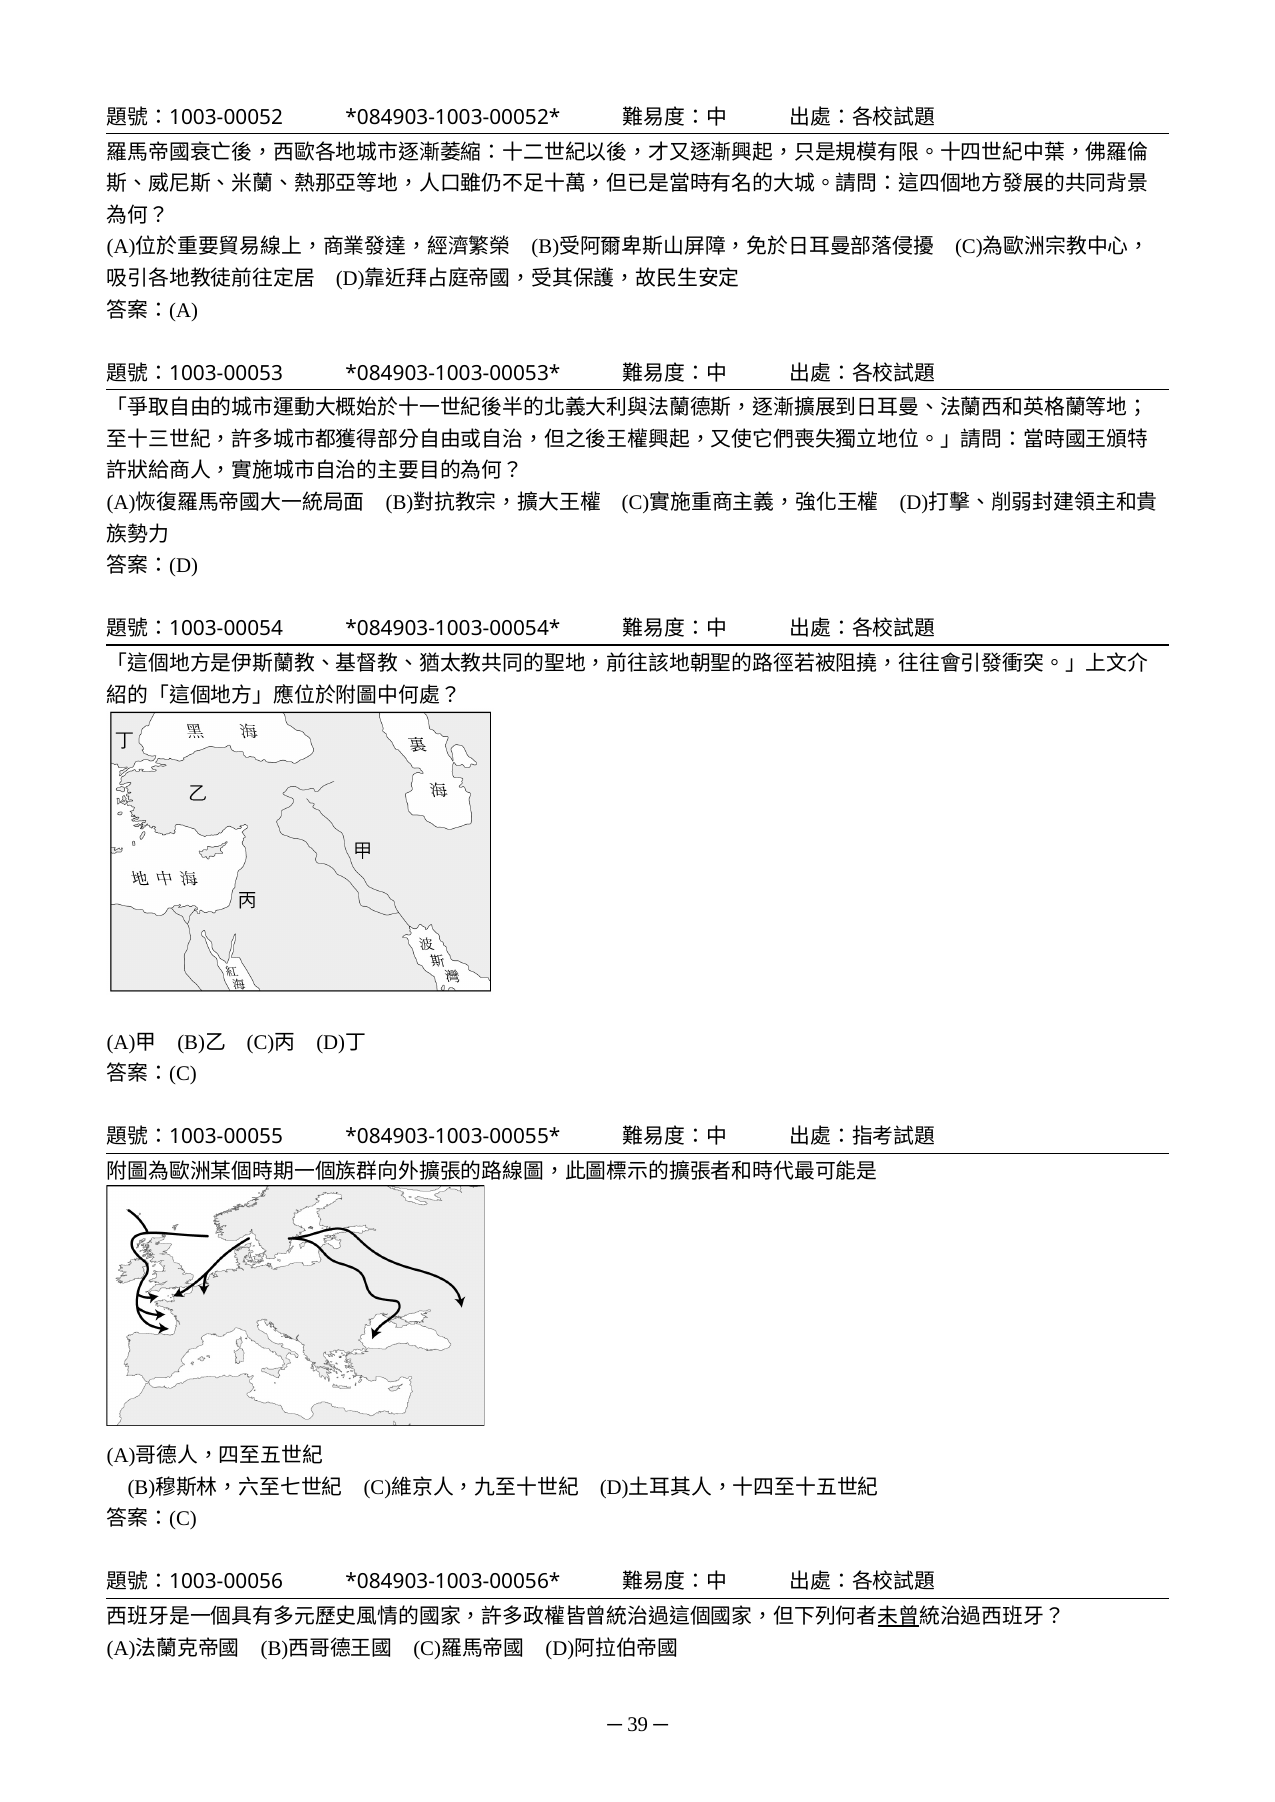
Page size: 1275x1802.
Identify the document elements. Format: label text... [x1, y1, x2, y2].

text 題號：1003-00054 *084903-1003-00054* 難易度：中 出處：各校試題 [106, 611, 1169, 644]
text 題號：1003-00056 *084903-1003-00056* 難易度：中 出處：各校試題 [106, 1564, 1169, 1598]
text 題號：1003-00052 *084903-1003-00052* 難易度：中 出處：各校試題 [106, 100, 1169, 133]
text (B)穆斯林，六至七世紀 (C)維京人，九至十世紀 (D)土耳其人，十四至十五世紀 [106, 1469, 1169, 1501]
text 題號：1003-00055 *084903-1003-00055* 難易度：中 出處：指考試題 [106, 1119, 1169, 1153]
text 答案：(C) [106, 1056, 1169, 1087]
picture [106, 1185, 485, 1426]
text 答案：(C) [106, 1501, 1169, 1532]
text 答案：(A) [106, 292, 1169, 324]
text 答案：(D) [106, 548, 1169, 579]
text 「爭取自由的城市運動大概始於十一世紀後半的北義大利與法蘭德斯，逐漸擴展到日耳曼、法蘭西和英格蘭等地；至十三世紀，許多城市都獲得部分自由或自治，但之後王權興起，又使它們喪失獨立地位。」請問：當時國王頒特許狀給商人，實施城市自治的主要目的為何？ (A)恢復羅馬帝國大一統局面 (B)對抗教宗，擴大王權 (C)實施重商主義，強化王權 (D)打擊、削弱封建領主和貴族勢力 [106, 390, 1169, 548]
text 題號：1003-00053 *084903-1003-00053* 難易度：中 出處：各校試題 [106, 355, 1169, 389]
text 西班牙是一個具有多元歷史風情的國家，許多政權皆曾統治過這個國家，但下列何者未曾統治過西班牙？ (A)法蘭克帝國 (B)西哥德王國 (C)羅馬帝國 (D)阿拉伯帝國 [106, 1599, 1169, 1662]
text 羅馬帝國衰亡後，西歐各地城市逐漸萎縮：十二世紀以後，才又逐漸興起，只是規模有限。十四世紀中葉，佛羅倫斯、威尼斯、米蘭、熱那亞等地，人口雖仍不足十萬，但已是當時有名的大城。請問：這四個地方發展的共同背景為何？ (A)位於重要貿易線上，商業發達，經濟繁榮 (B)受阿爾卑斯山屏障，免於日耳曼部落侵擾 (C)為歐洲宗教中心，吸引各地教徒前往定居 (D)靠近拜占庭帝國，受其保護，故民生安定 [106, 134, 1169, 292]
picture [106, 708, 494, 995]
